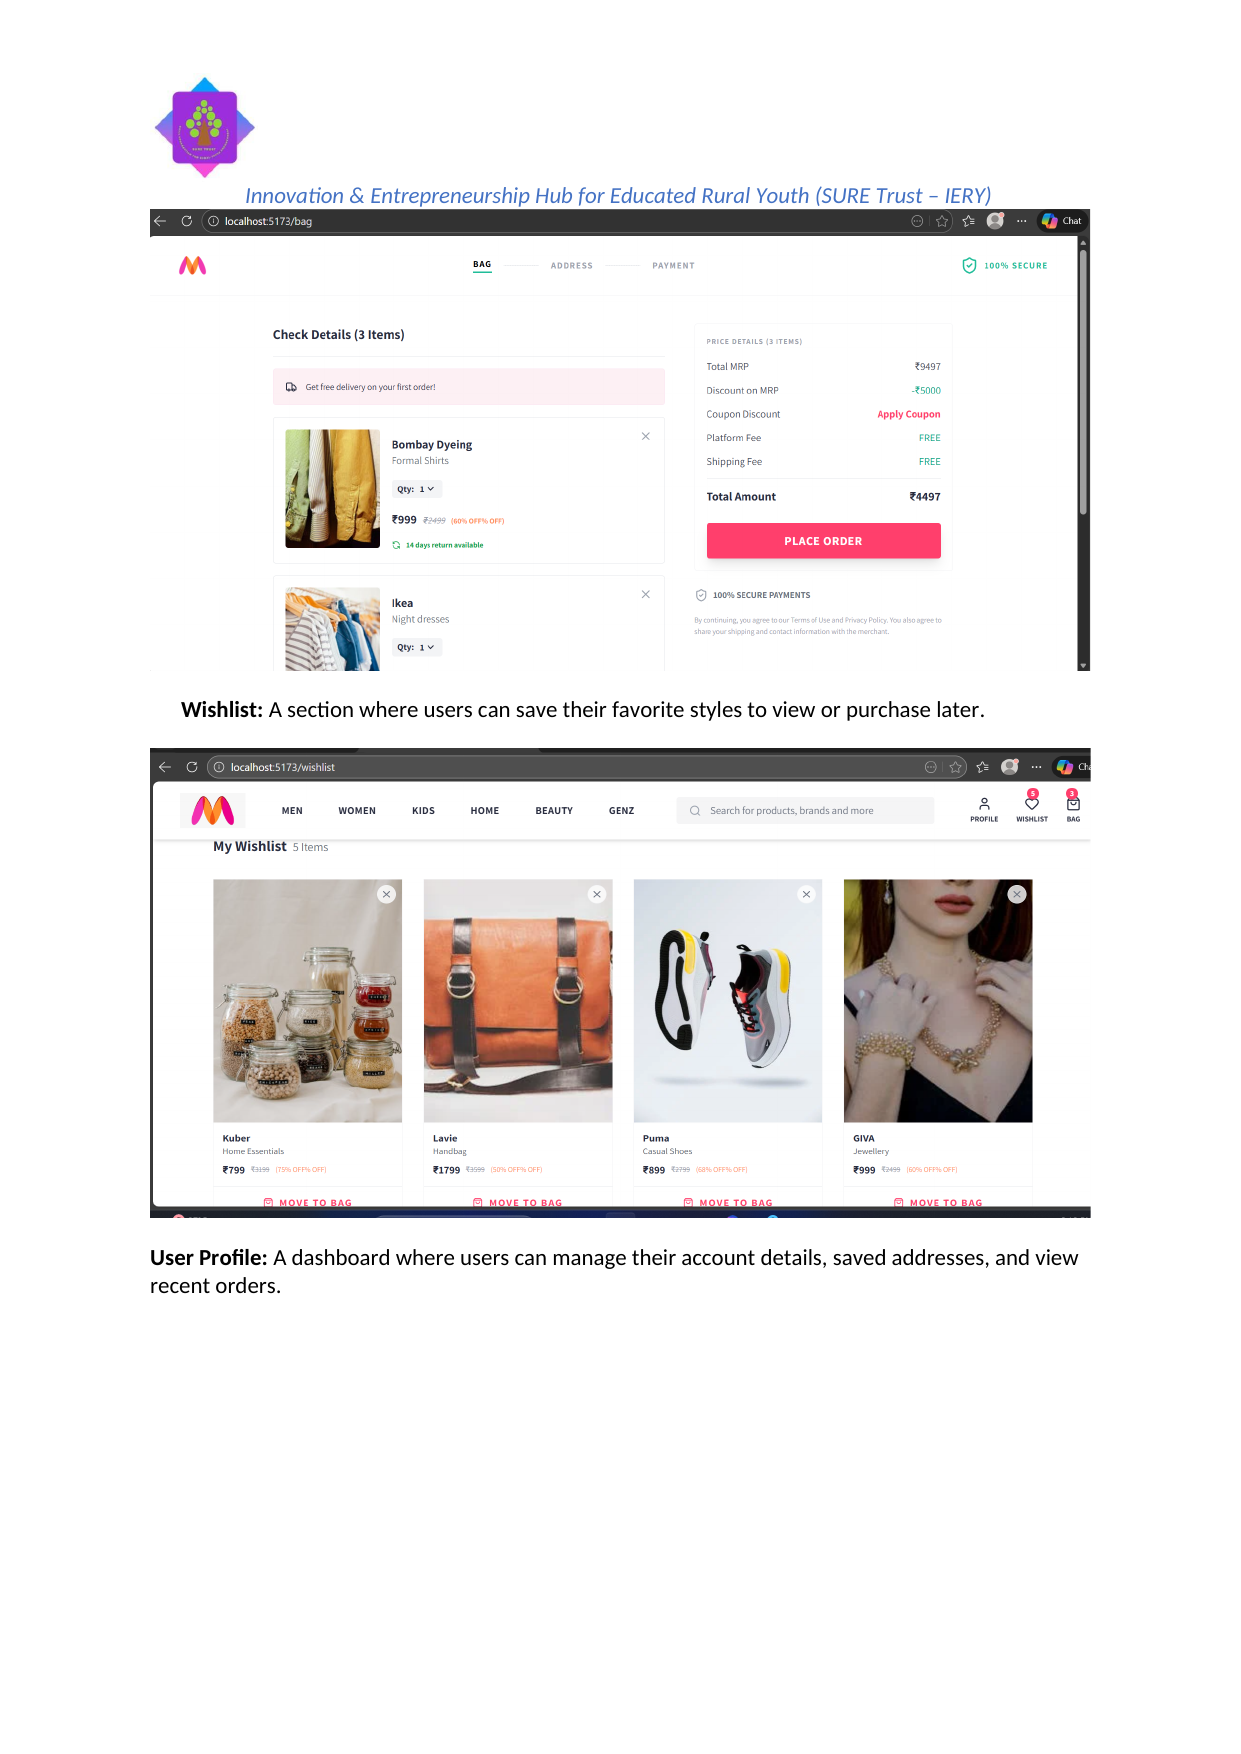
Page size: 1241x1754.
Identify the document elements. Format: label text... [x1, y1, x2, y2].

text User Profile: A dashboard where users can manage their account details, saved addresses, and view recent orders. [150, 1243, 1090, 1299]
picture [150, 73, 258, 182]
text Wishlist: A section where users can save their favorite styles to view or purchase later. [150, 695, 1090, 723]
picture [150, 748, 1091, 1218]
picture [150, 209, 1091, 671]
